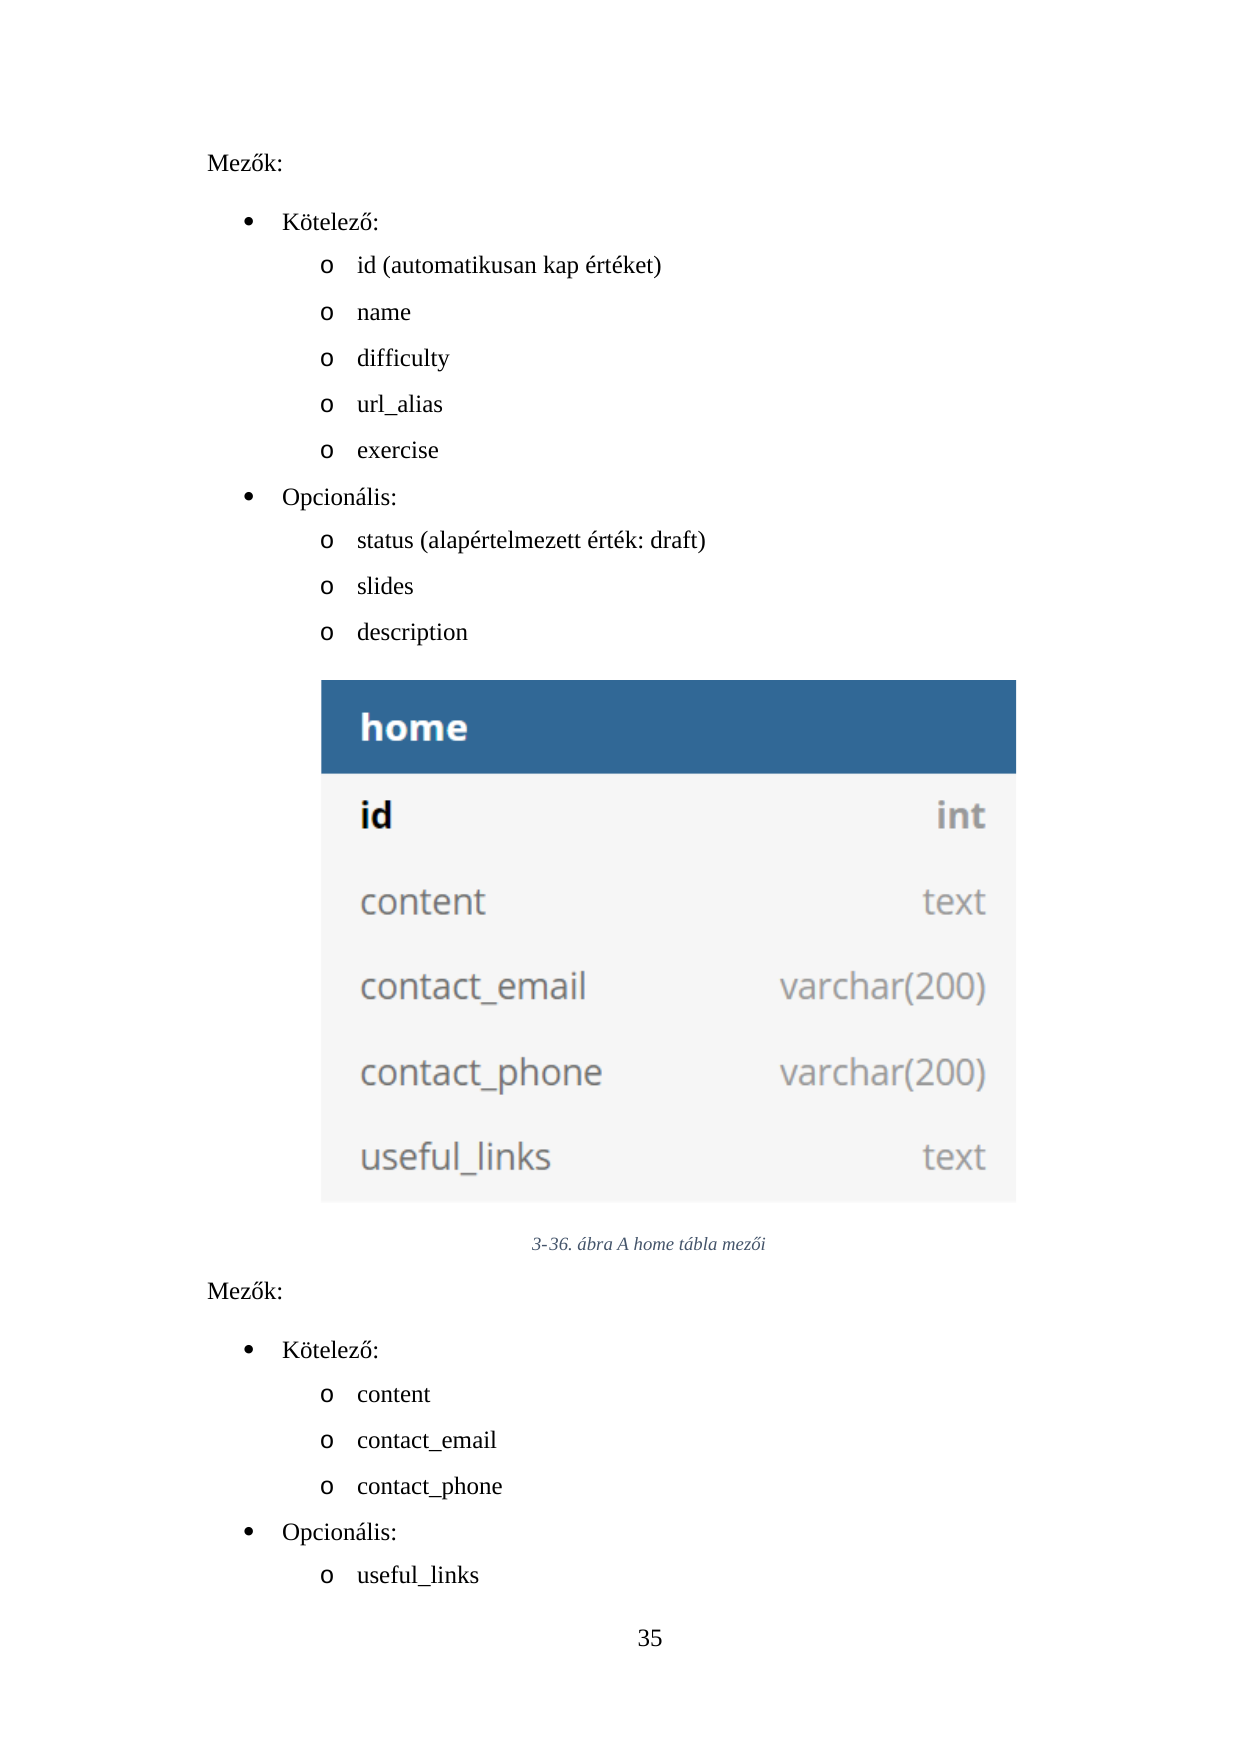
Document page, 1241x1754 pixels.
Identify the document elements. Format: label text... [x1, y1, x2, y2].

list exercise [319, 436, 1092, 466]
list url_alias [319, 389, 1092, 420]
text Mezők: [207, 1276, 1092, 1304]
text Mezők: [207, 148, 1092, 176]
list description [319, 617, 1092, 648]
text 3-16. ábra A home tábla mezői [207, 1233, 1092, 1255]
list name [319, 297, 1092, 328]
picture [320, 680, 1017, 1203]
list Kötelező: [244, 1336, 1092, 1364]
list status (alapértelmezett érték: draft) [319, 525, 1092, 556]
list id (automatikusan kap értéket) [319, 251, 1092, 281]
list contact_email [319, 1425, 1092, 1456]
list content [319, 1379, 1092, 1409]
list useful_links [319, 1561, 1092, 1591]
list Opcionális: [244, 1517, 1092, 1546]
list Kötelező: [244, 207, 1092, 236]
list difficulty [319, 343, 1092, 374]
list contact_phone [319, 1471, 1092, 1502]
list slides [319, 571, 1092, 602]
list Opcionális: [244, 482, 1092, 511]
